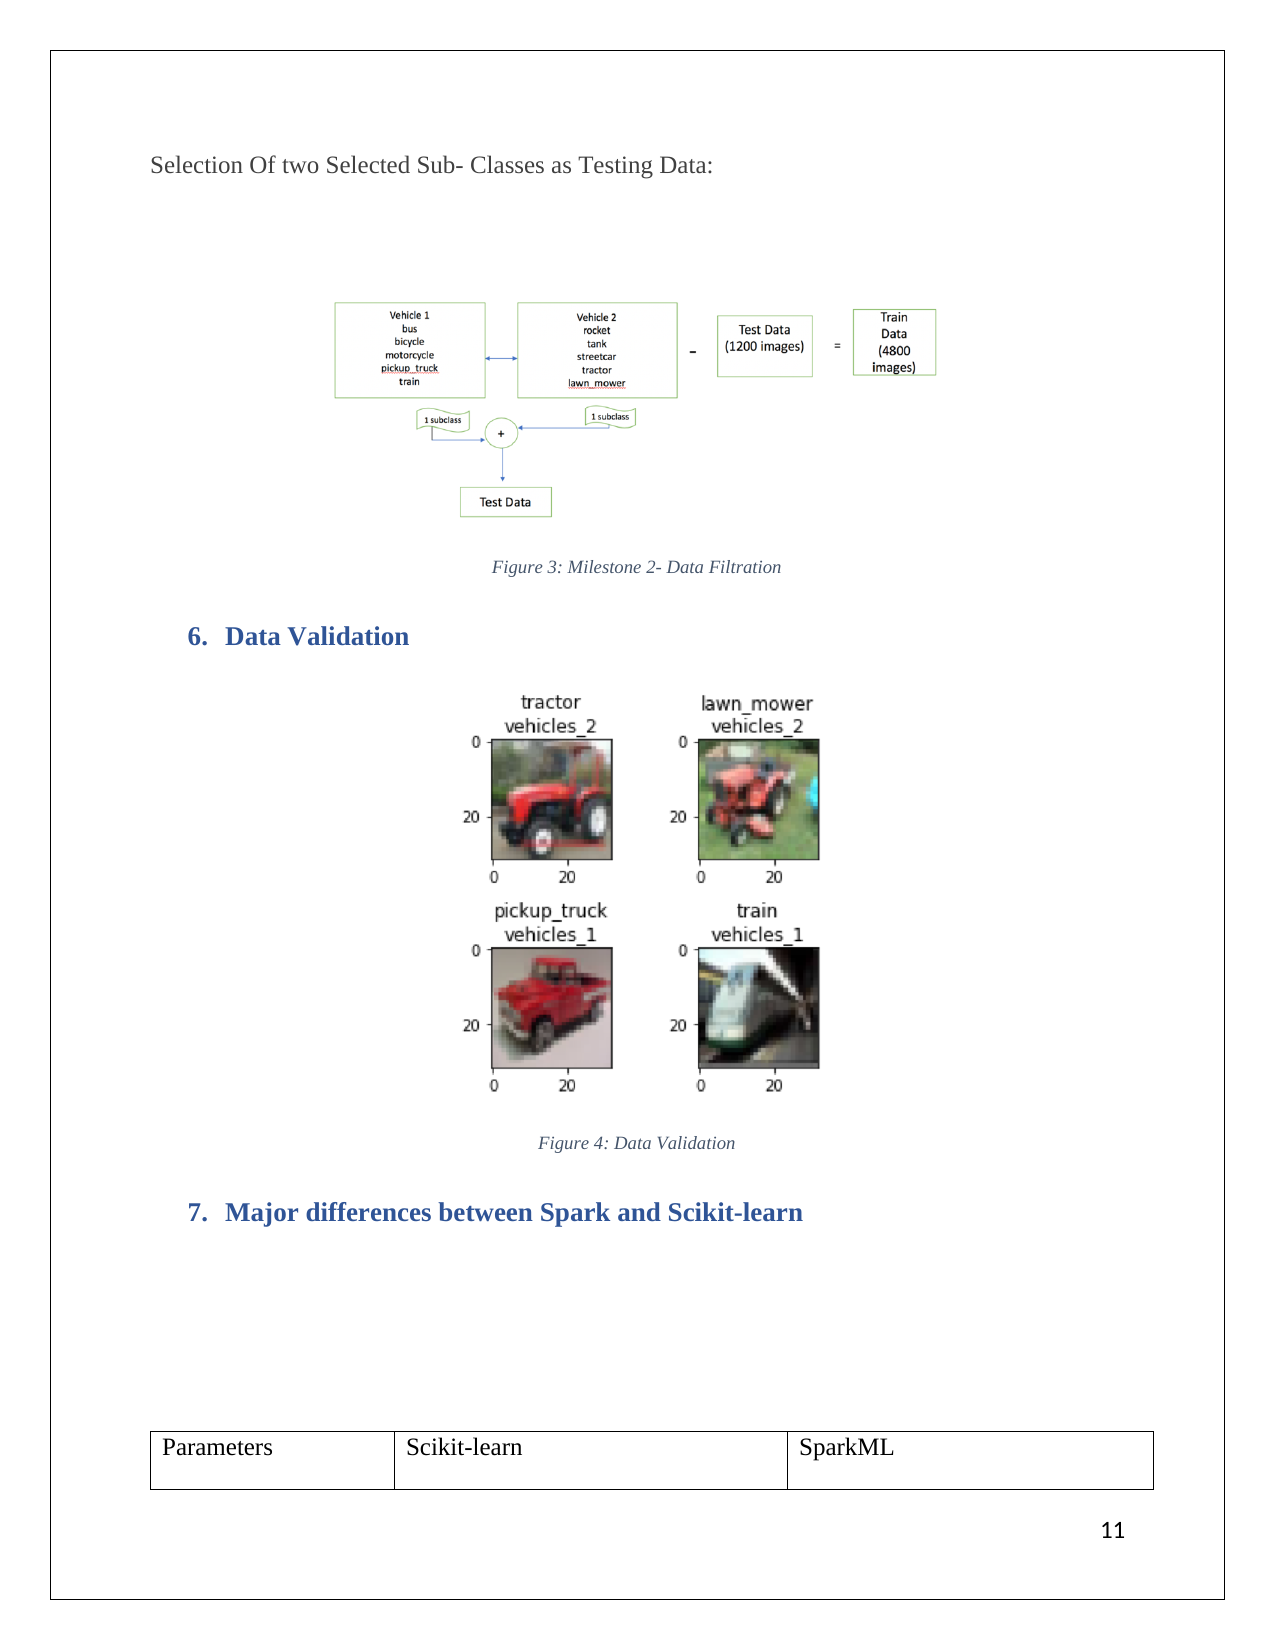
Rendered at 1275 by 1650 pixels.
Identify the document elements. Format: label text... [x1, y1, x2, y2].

table_header Parameters [151, 1432, 394, 1489]
text Selection Of two Selected Sub- Classes as Testing Data: [150, 150, 1125, 179]
subtitle Major differences between Spark and Scikit-learn [187, 1196, 1125, 1227]
table_header SparkML [788, 1432, 1153, 1489]
text Figure 4: Data Validation [150, 1132, 1125, 1154]
subtitle Data Validation [187, 620, 1125, 651]
picture [450, 682, 825, 1102]
picture [312, 265, 963, 526]
text Figure 3: Milestone 2- Data Filtration [150, 556, 1125, 578]
table_header Scikit-learn [395, 1432, 787, 1489]
